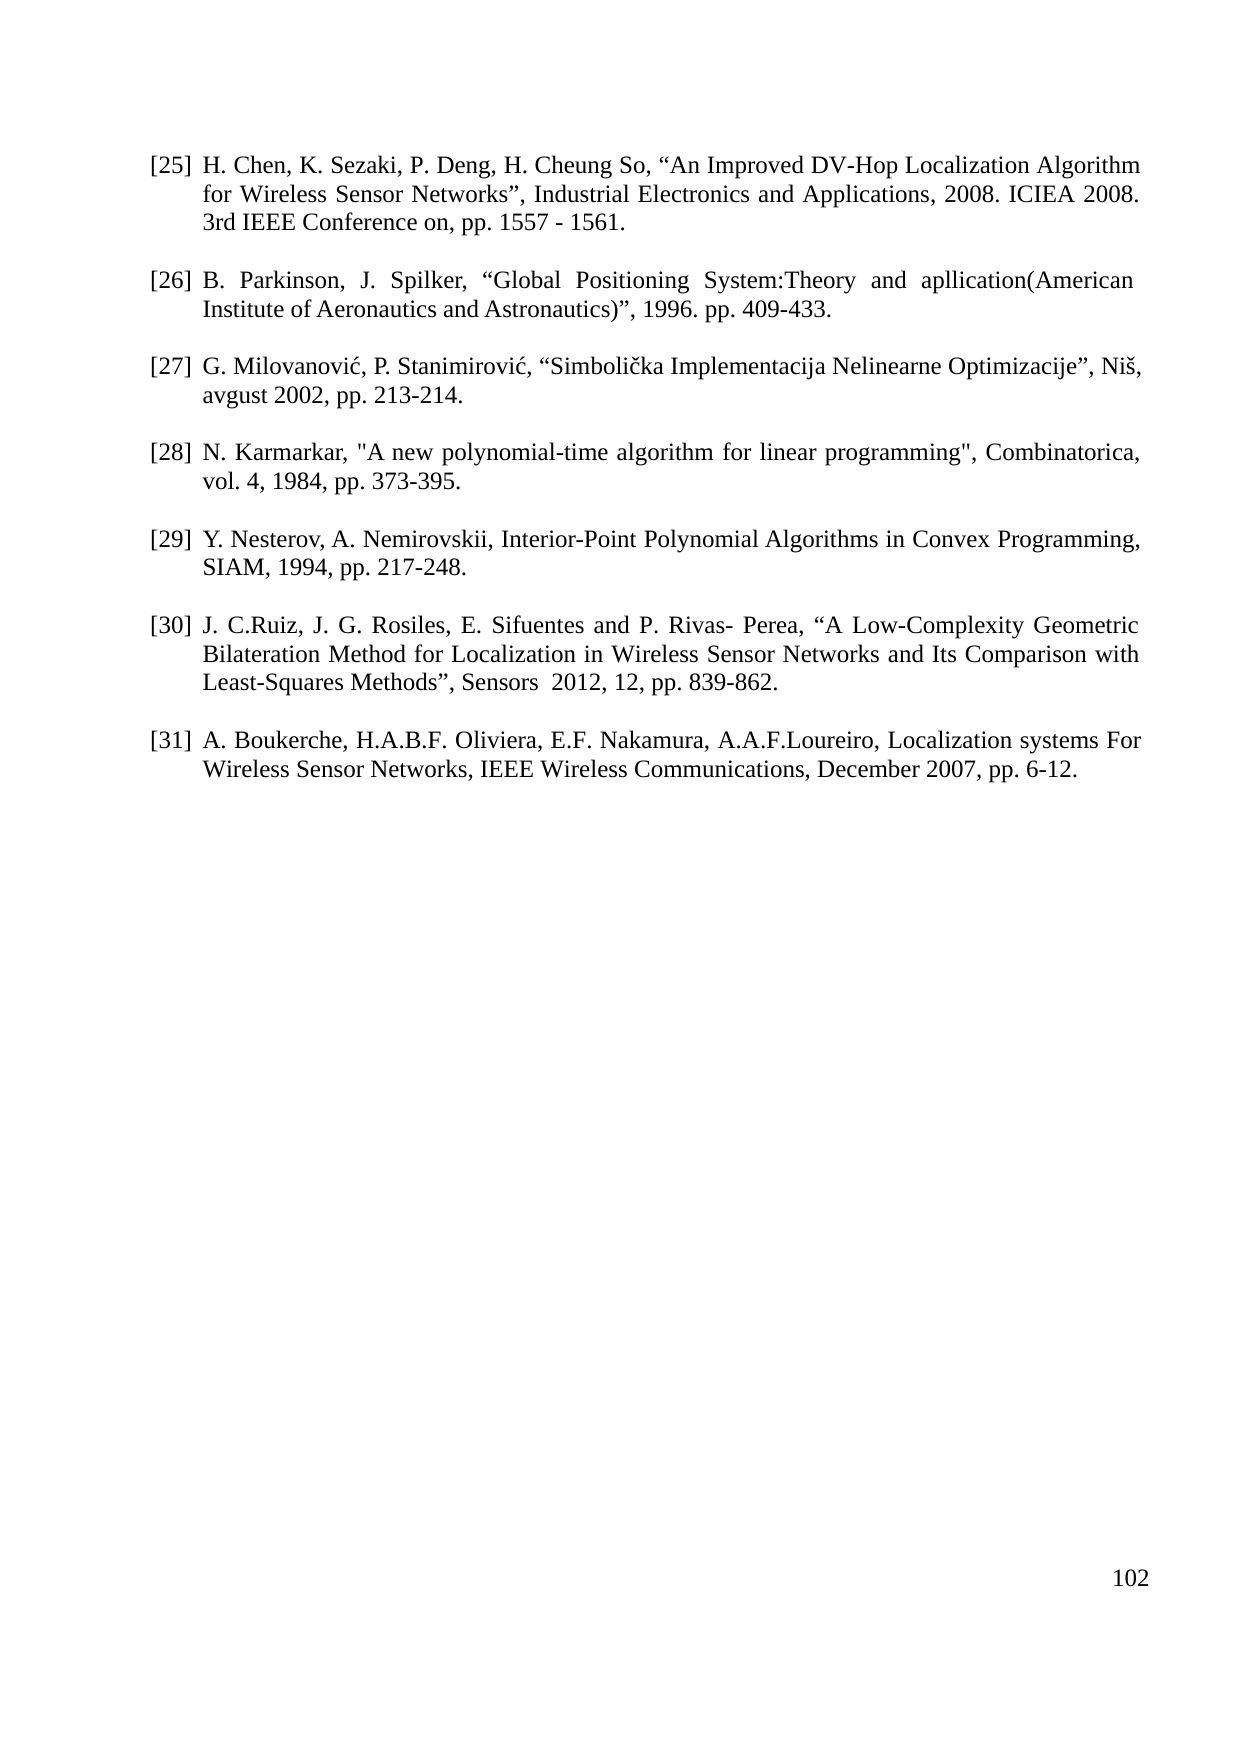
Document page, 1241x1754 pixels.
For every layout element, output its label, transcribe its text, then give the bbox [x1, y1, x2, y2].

text H. Chen, K. Sezaki, P. Deng, H. Cheung So, “An Improved DV-Hop Localization Algorithm for Wireless Sensor Networks”, Industrial Electronics and Applications, 2008. ICIEA 2008. 3rd IEEE Conference on, pp. 1557 - 1561. [150, 150, 1149, 236]
text B. Parkinson, J. Spilker, “Global Positioning System:Theory and apllication(American Institute of Aeronautics and Astronautics)”, 1996. pp. 409-433. [150, 265, 1149, 322]
text J. C.Ruiz, J. G. Rosiles, E. Sifuentes and P. Rivas- Perea, “A Low-Complexity Geometric Bilateration Method for Localization in Wireless Sensor Networks and Its Comparison with Least-Squares Methods”, Sensors 2012, 12, pp. 839-862. [150, 610, 1149, 696]
text N. Karmarkar, "A new polynomial-time algorithm for linear programming", Combinatorica, vol. 4, 1984, pp. 373-395. [150, 437, 1149, 495]
text G. Milovanović, P. Stanimirović, “Simbolička Implementacija Nelinearne Optimizacije”, Niš, avgust 2002, pp. 213-214. [150, 351, 1149, 409]
text A. Boukerche, H.A.B.F. Oliviera, E.F. Nakamura, A.A.F.Loureiro, Localization systems For Wireless Sensor Networks, IEEE Wireless Communications, December 2007, pp. 6-12. [150, 725, 1149, 782]
text Y. Nesterov, A. Nemirovskii, Interior-Point Polynomial Algorithms in Convex , 1994, pp. 217-248. [150, 524, 1149, 581]
